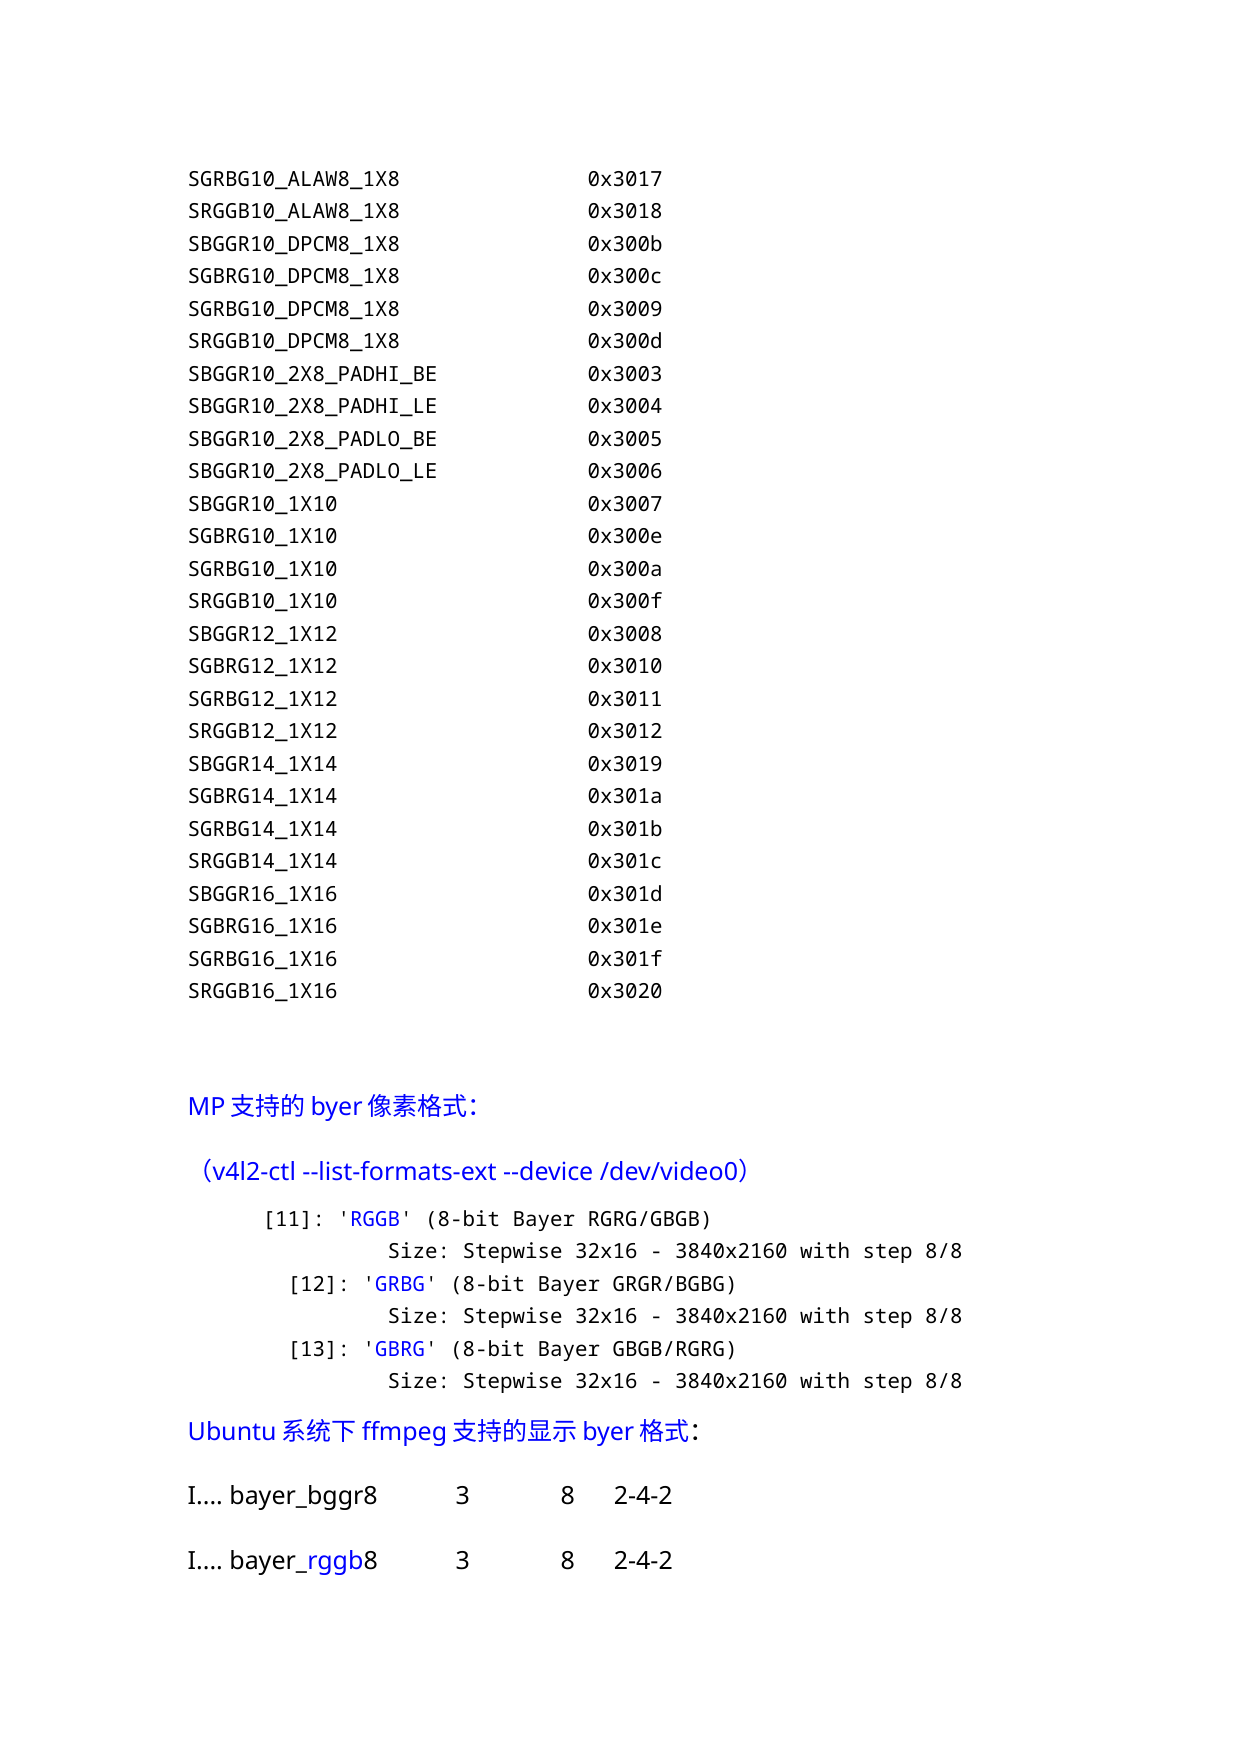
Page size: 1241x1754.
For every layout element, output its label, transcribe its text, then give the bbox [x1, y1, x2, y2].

text SGBRG10_DPCM8_1X8 0x300c [187, 259, 1053, 292]
text SBGGR10_2X8_PADHI_BE 0x3003 [187, 357, 1053, 389]
list I.... bayer_rggb8 3 8 2-4-2 [187, 1527, 1053, 1592]
text SGRBG10_ALAW8_1X8 0x3017 [187, 162, 1053, 194]
text SBGGR10_2X8_PADLO_LE 0x3006 [187, 454, 1053, 487]
text SRGGB16_1X16 0x3020 [187, 974, 1053, 1007]
text [13]: 'GBRG' (8-bit Bayer GBGB/RGRG) [187, 1332, 1053, 1364]
text SBGGR12_1X12 0x3008 [187, 617, 1053, 649]
text SGRBG16_1X16 0x301f [187, 942, 1053, 974]
text SBGGR10_2X8_PADLO_BE 0x3005 [187, 422, 1053, 454]
list Ubuntu系统下ffmpeg支持的显示byer格式： [187, 1397, 1053, 1462]
text SGBRG16_1X16 0x301e [187, 909, 1053, 942]
text SGRBG12_1X12 0x3011 [187, 682, 1053, 714]
text SRGGB10_1X10 0x300f [187, 584, 1053, 617]
text SRGGB10_ALAW8_1X8 0x3018 [187, 194, 1053, 227]
text Size: Stepwise 32x16 - 3840x2160 with step 8/8 [187, 1234, 1053, 1267]
list MP支持的byer像素格式： [187, 1072, 1053, 1137]
text SBGGR10_2X8_PADHI_LE 0x3004 [187, 389, 1053, 422]
text SRGGB14_1X14 0x301c [187, 844, 1053, 877]
text SGBRG12_1X12 0x3010 [187, 649, 1053, 682]
text [12]: 'GRBG' (8-bit Bayer GRGR/BGBG) [187, 1267, 1053, 1299]
text SRGGB10_DPCM8_1X8 0x300d [187, 324, 1053, 357]
text SBGGR10_DPCM8_1X8 0x300b [187, 227, 1053, 259]
text Size: Stepwise 32x16 - 3840x2160 with step 8/8 [187, 1364, 1053, 1397]
text Size: Stepwise 32x16 - 3840x2160 with step 8/8 [187, 1299, 1053, 1332]
text SGBRG14_1X14 0x301a [187, 779, 1053, 812]
list [11]: 'RGGB' (8-bit Bayer RGRG/GBGB) [262, 1202, 1053, 1234]
list （v4l2-ctl --list-formats-ext --device /dev/video0） [187, 1137, 1053, 1202]
text SBGGR10_1X10 0x3007 [187, 487, 1053, 519]
text SGRBG14_1X14 0x301b [187, 812, 1053, 844]
text SBGGR14_1X14 0x3019 [187, 747, 1053, 779]
text SGBRG10_1X10 0x300e [187, 519, 1053, 552]
list I.... bayer_bggr8 3 8 2-4-2 [187, 1462, 1053, 1527]
text SGRBG10_1X10 0x300a [187, 552, 1053, 584]
text SGRBG10_DPCM8_1X8 0x3009 [187, 292, 1053, 324]
text SBGGR16_1X16 0x301d [187, 877, 1053, 909]
text SRGGB12_1X12 0x3012 [187, 714, 1053, 747]
